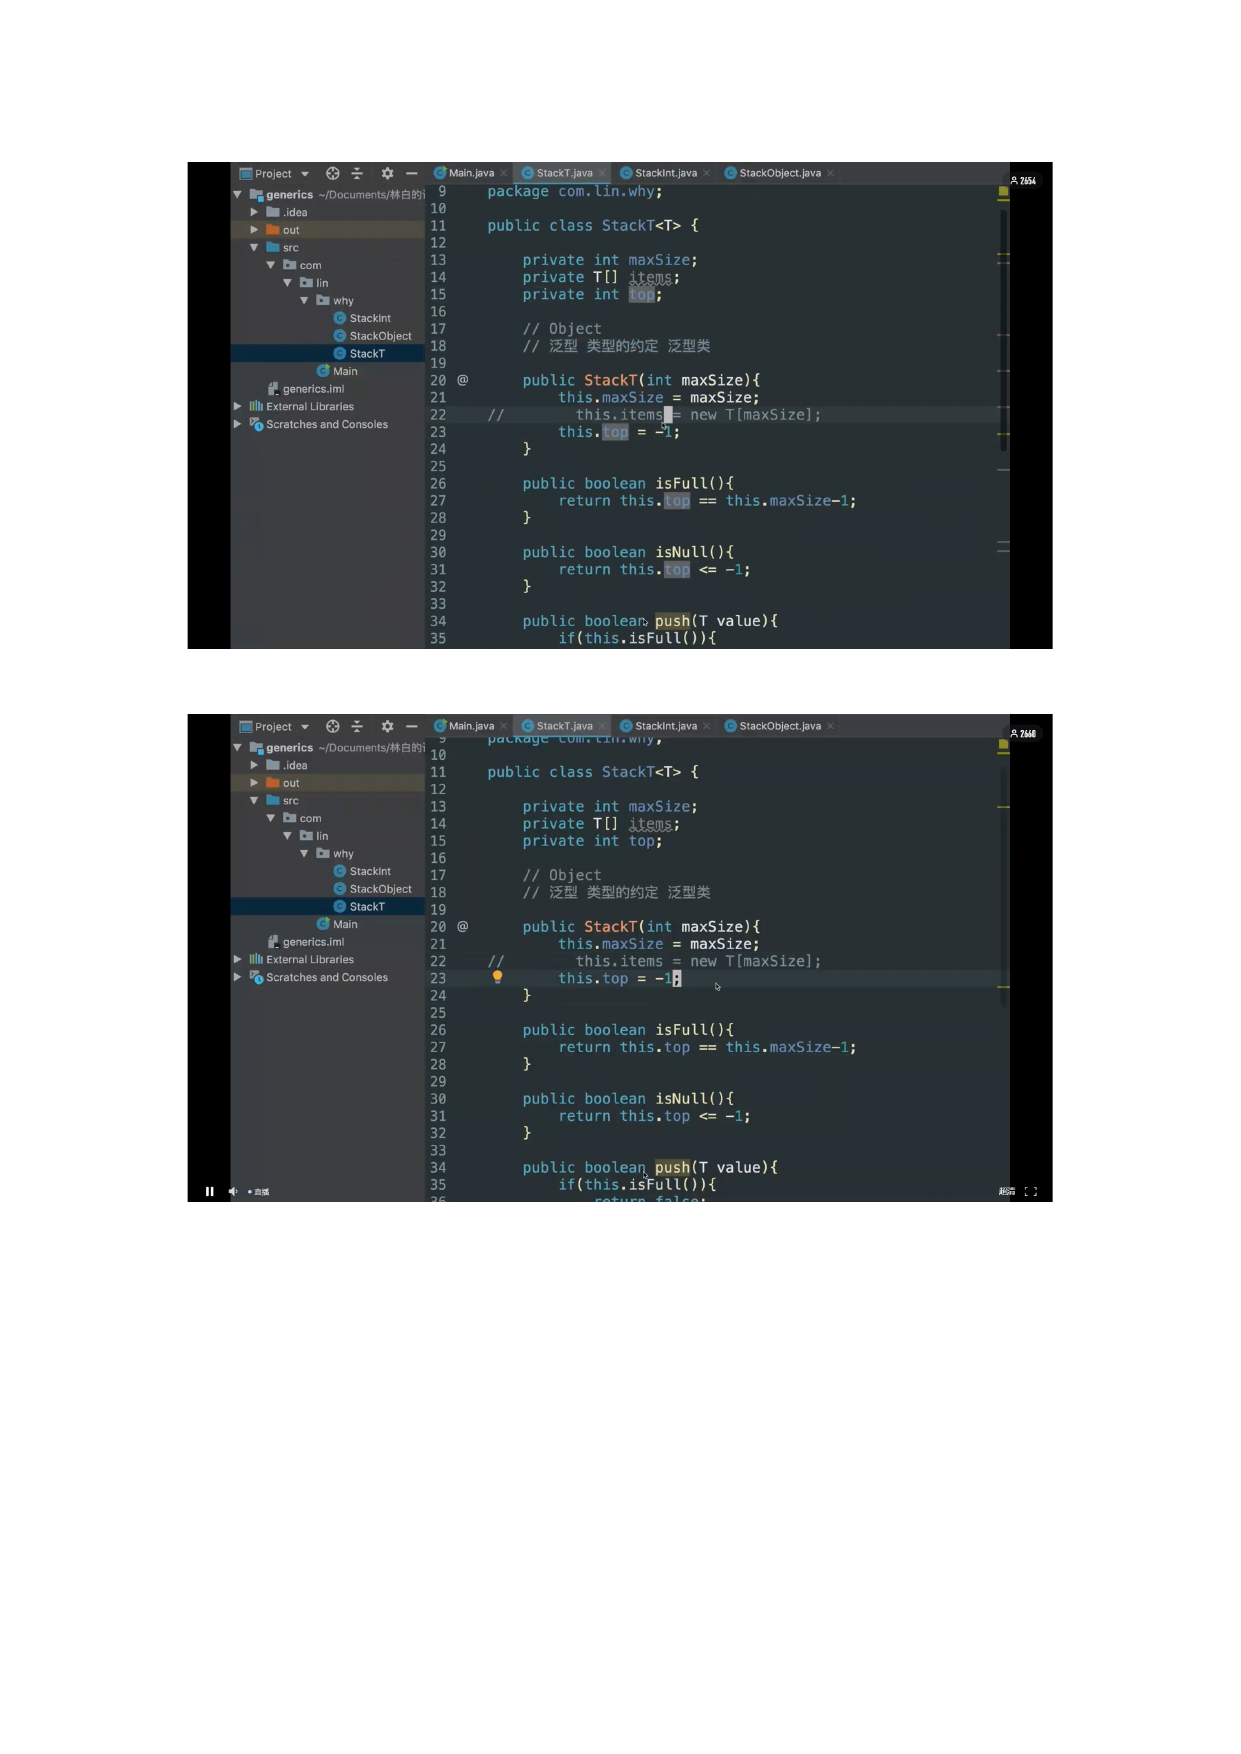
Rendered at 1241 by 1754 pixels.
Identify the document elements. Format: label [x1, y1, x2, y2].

picture [187, 162, 1053, 649]
picture [187, 714, 1053, 1202]
